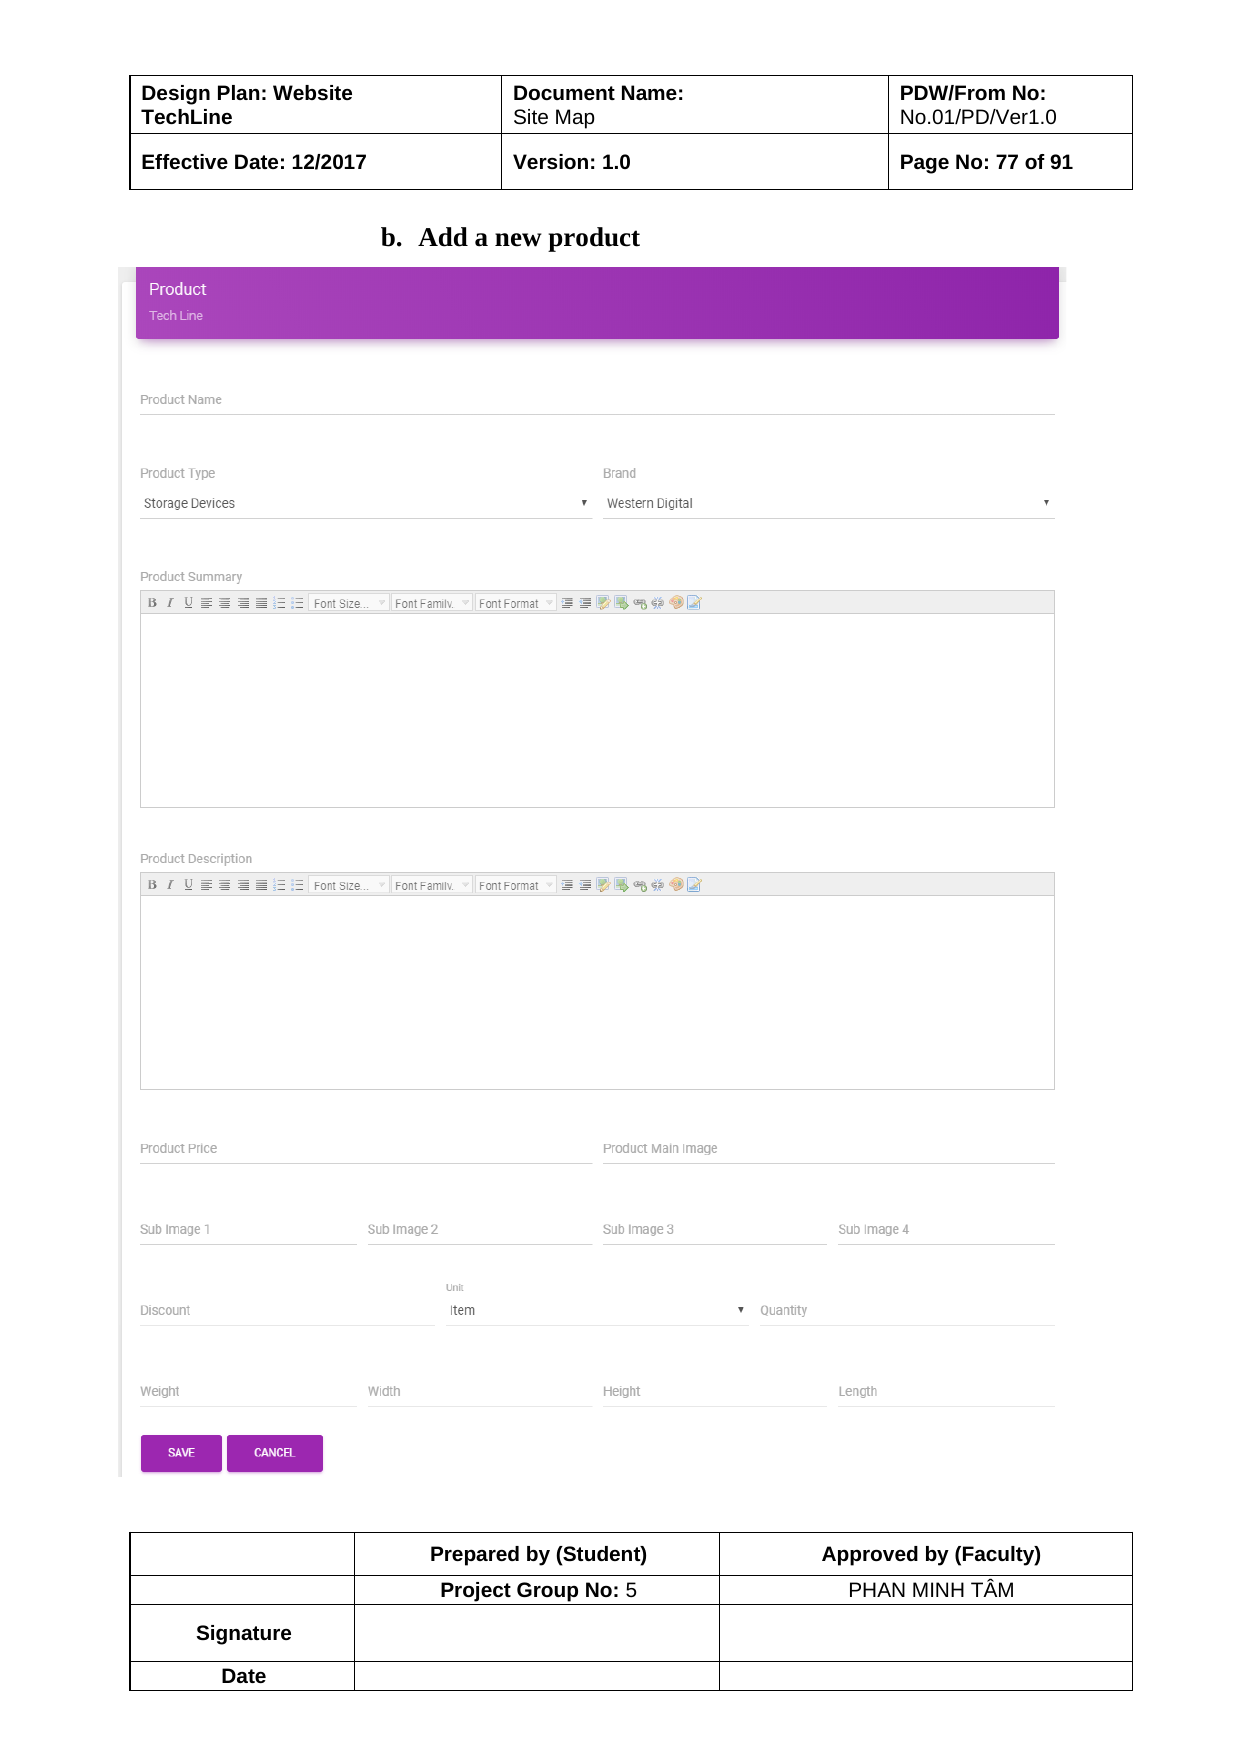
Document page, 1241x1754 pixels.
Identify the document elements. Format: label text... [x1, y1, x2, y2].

picture [118, 267, 1067, 1477]
list Add a new product [381, 221, 1152, 252]
